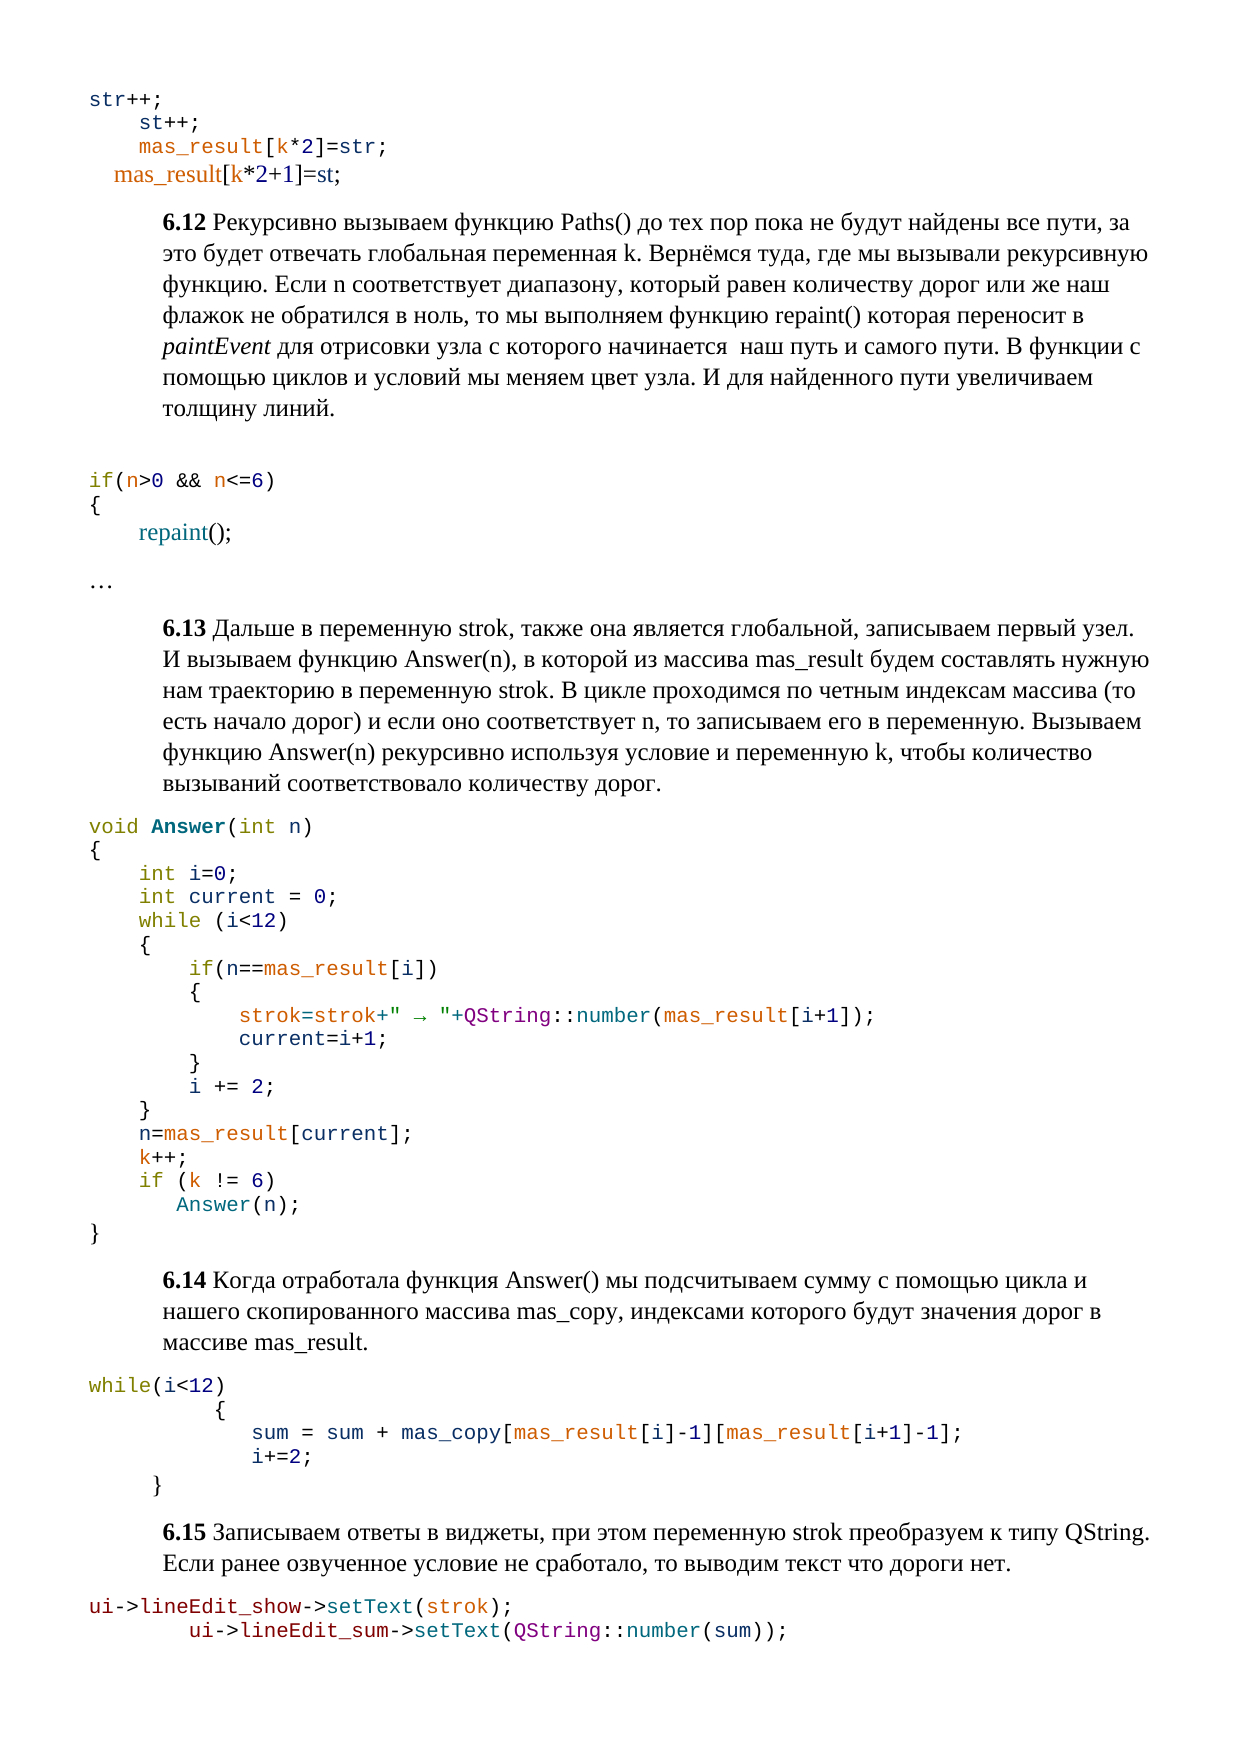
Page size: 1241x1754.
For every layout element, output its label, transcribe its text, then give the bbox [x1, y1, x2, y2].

text if (k != 6) [89, 1170, 1152, 1194]
text st++; [89, 112, 1152, 136]
text sum = sum + mas_copy[mas_result[i]-1][mas_result[i+1]-1]; [89, 1422, 1152, 1446]
text } [89, 1218, 1152, 1246]
text 6.14 Когда отработала функция Answer() мы подсчитываем сумму c помощью цикла и нашего скопированного массива mas_copy, индексами которого будут значения дорог в массиве mas_result. [162, 1265, 1152, 1356]
text strok=strok+" → "+QString::number(mas_result[i+1]); [89, 1005, 1152, 1028]
text } [89, 1052, 1152, 1076]
text } [89, 1099, 1152, 1123]
text str++; [89, 89, 1152, 112]
text mas_result[k*2]=str; [89, 136, 1152, 159]
text ui->lineEdit_show->setText(strok); [89, 1596, 1152, 1620]
text { [89, 981, 1152, 1005]
text n=mas_result[current]; [89, 1123, 1152, 1147]
text 6.12 Рекурсивно вызываем функцию Paths() до тех пор пока не будут найдены все пути, за это будет отвечать глобальная переменная k. Вернёмся туда, где мы вызывали рекурсивную функцию. Если n соответствует диапазону, который равен количеству дорог или же наш флажок не обратился в ноль, то мы выполняем функцию repaint() которая переносит в paintEvent для отрисовки узла с которого начинается наш путь и самого пути. В функции с помощью циклов и условий мы меняем цвет узла. И для найденного пути увеличиваем толщину линий. [162, 207, 1152, 422]
text ui->lineEdit_sum->setText(QString::number(sum)); [89, 1620, 1152, 1643]
text while (i<12) [89, 910, 1152, 934]
text mas_result[k*2+1]=st; [89, 159, 1152, 188]
text repaint(); [89, 517, 1152, 546]
text void Answer(int n) [89, 816, 1152, 839]
text current=i+1; [89, 1028, 1152, 1052]
text int i=0; [89, 863, 1152, 887]
text int current = 0; [89, 887, 1152, 910]
text i+=2; [89, 1446, 1152, 1470]
text } [89, 1470, 1152, 1498]
text Answer(n); [89, 1194, 1152, 1218]
text k++; [89, 1147, 1152, 1170]
text i += 2; [89, 1076, 1152, 1099]
text { [89, 934, 1152, 957]
text { [89, 839, 1152, 863]
text … [89, 565, 1152, 594]
text if(n>0 && n<=6) [89, 470, 1152, 494]
text { [89, 1399, 1152, 1422]
text 6.13 Дальше в переменную strok, также она является глобальной, записываем первый узел. И вызываем функцию Answer(n), в которой из массива mas_result будем составлять нужную нам траекторию в переменную strok. В цикле проходимся по четным индексам массива (то есть начало дорог) и если оно соответствует n, то записываем его в переменную. Вызываем функцию Answer(n) рекурсивно используя условие и переменную k, чтобы количество вызываний соответствовало количеству дорог. [162, 613, 1152, 797]
text 6.15 Записываем ответы в виджеты, при этом переменную strok преобразуем к типу QString. Если ранее озвученное условие не сработало, то выводим текст что дороги нет. [162, 1517, 1152, 1577]
text while(i<12) [89, 1375, 1152, 1399]
text if(n==mas_result[i]) [89, 957, 1152, 981]
text { [89, 494, 1152, 517]
